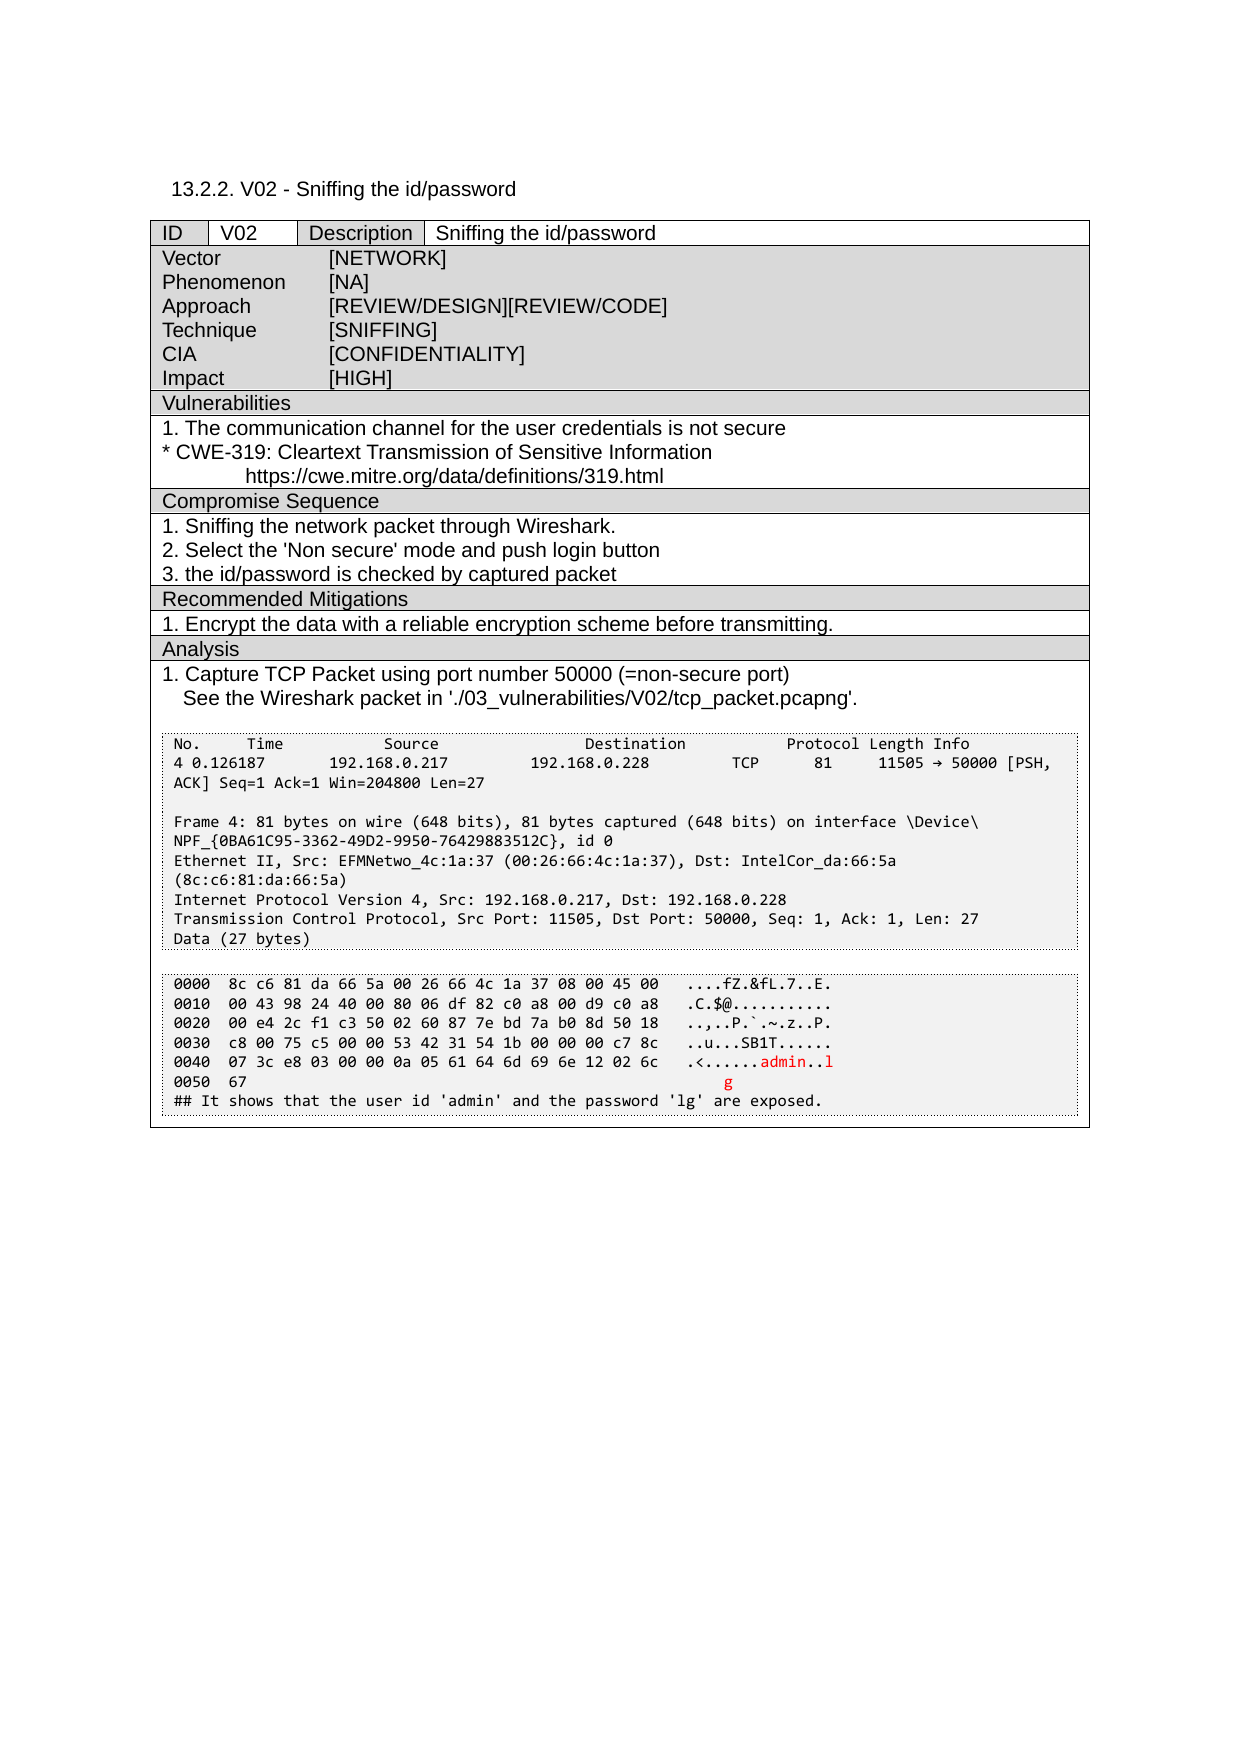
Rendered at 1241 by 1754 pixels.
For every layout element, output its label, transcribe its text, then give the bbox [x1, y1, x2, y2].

table_cell 1. Capture TCP Packet using port number 50000 (=non-secure port) See the Wireshark packet in './03_vulnerabilities/V02/tcp_packet.pcapng'. [151, 661, 1089, 1127]
table_cell Recommended Mitigations [151, 586, 1089, 610]
table_cell 1. Sniffing the network packet through Wireshark. 2. Select the 'Non secure' mode and push login button 3. the id/password is checked by captured packet [151, 514, 1089, 585]
table_header V02 [209, 221, 297, 245]
table_header Description [298, 221, 424, 245]
table_cell Analysis [151, 636, 1089, 660]
table_header Sniffing the id/password [425, 221, 1089, 245]
table_cell Vulnerabilities [151, 391, 1089, 414]
table_cell 1. Encrypt the data with a reliable encryption scheme before transmitting. [151, 611, 1089, 635]
subtitle 13.2.2. V02 - Sniffing the id/password [171, 177, 1069, 201]
table_cell Compromise Sequence [151, 489, 1089, 512]
table_cell Vector [NETWORK] Phenomenon [NA] Approach [REVIEW/DESIGN][REVIEW/CODE] Technique [SNIFFING] CIA [CONFIDENTIALITY] Impact [HIGH] [151, 246, 1089, 389]
table_header ID [151, 221, 208, 245]
table_cell 1. The communication channel for the user credentials is not secure * CWE-319: Cleartext Transmission of Sensitive Information https://cwe.mitre.org/data/definitions/319.html [151, 416, 1089, 487]
